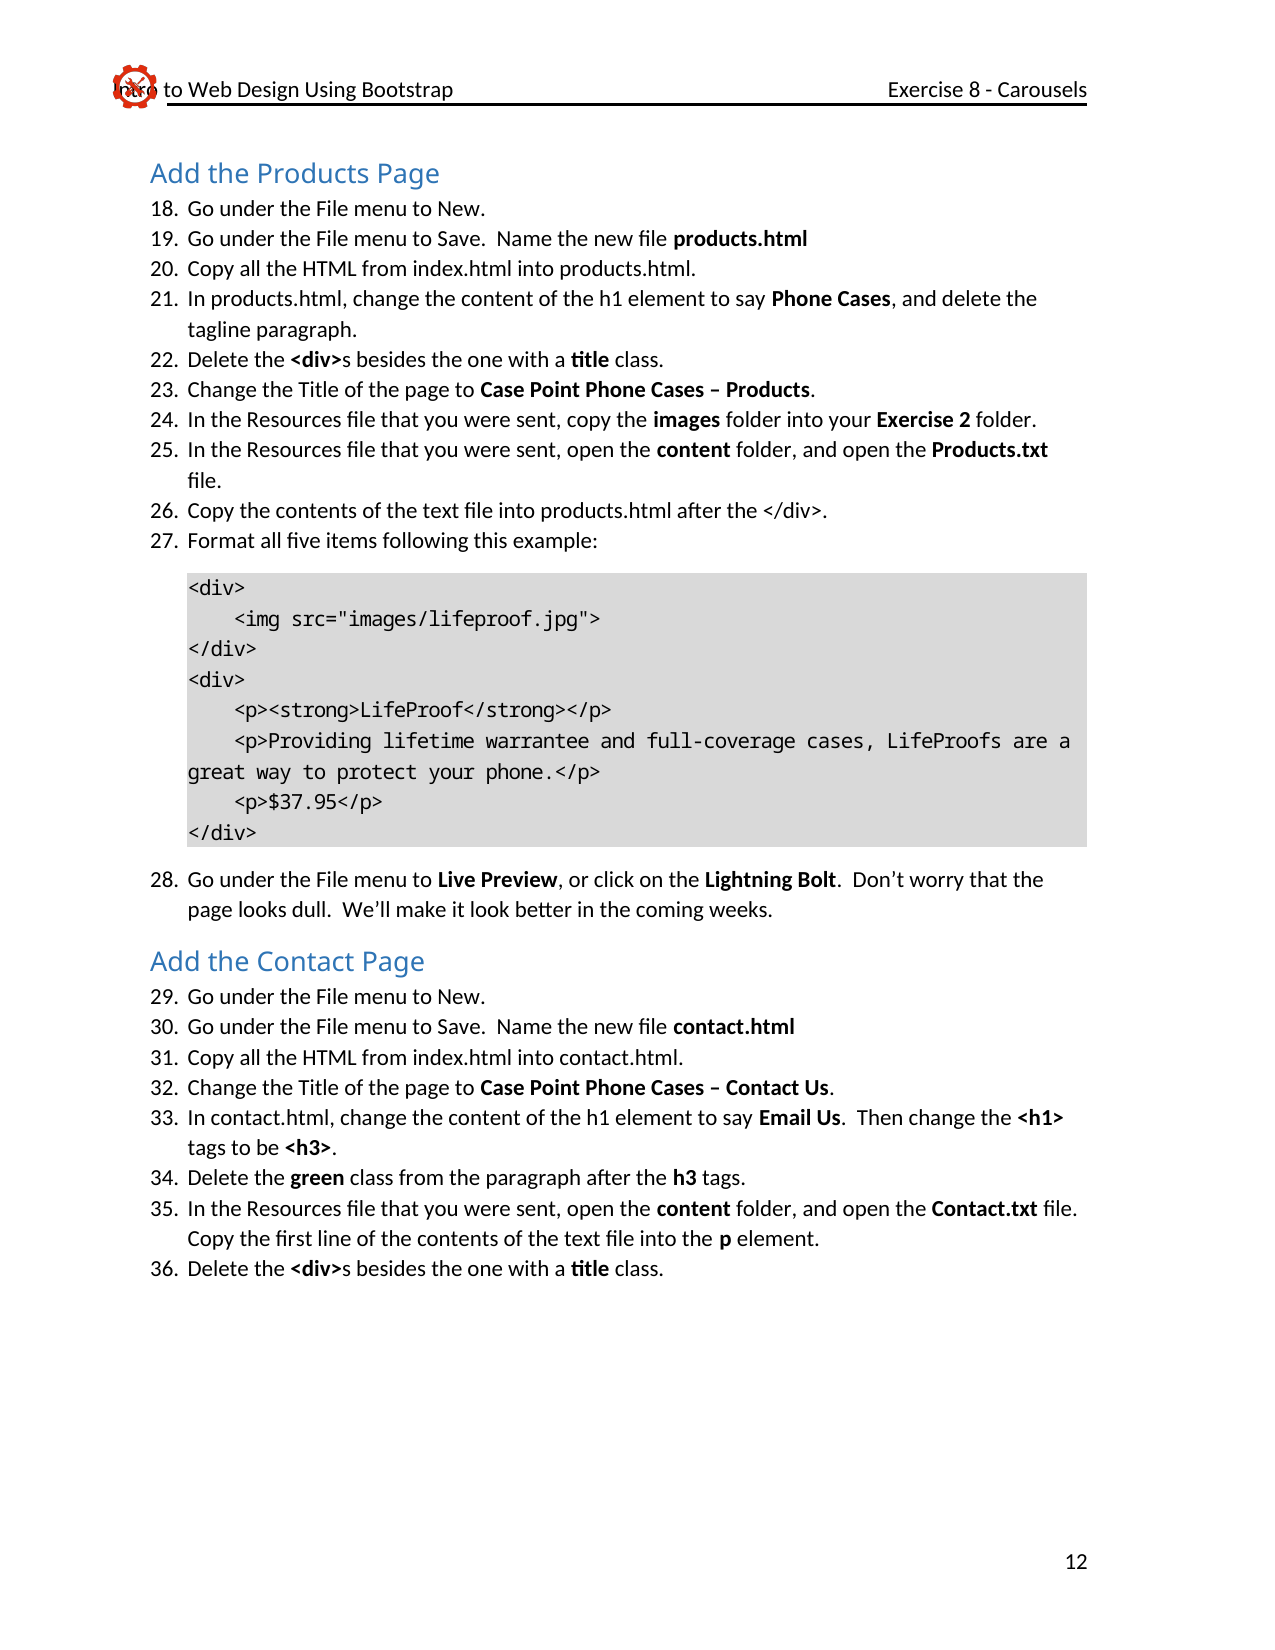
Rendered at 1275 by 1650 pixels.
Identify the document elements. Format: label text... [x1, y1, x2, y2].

list Change the Title of the page to Case Point Phone Cases – Products. [150, 375, 1087, 403]
list Go under the File menu to Save. Name the new file products.html [150, 224, 1087, 252]
list Delete the <div>s besides the one with a title class. [150, 345, 1087, 373]
list Delete the <div>s besides the one with a title class. [150, 1254, 1087, 1282]
subtitle Add the Products Page [150, 154, 1087, 191]
list In contact.html, change the content of the h1 element to say Email Us. Then change the <h1> tags to be <h3>. [150, 1103, 1087, 1161]
list Go under the File menu to Live Preview, or click on the Lightning Bolt. Don’t worry that the page looks dull. We’ll make it look better in the coming weeks. [150, 865, 1087, 924]
picture [112, 64, 157, 109]
list Go under the File menu to New. [150, 194, 1087, 222]
text <div> [187, 573, 1087, 602]
list In the Resources file that you were sent, copy the images folder into your Exercise 2 folder. [150, 405, 1087, 433]
list In the Resources file that you were sent, open the content folder, and open the Contact.txt file. Copy the first line of the contents of the text file into the p element. [150, 1194, 1087, 1252]
text <div> [187, 665, 1087, 693]
subtitle Add the Contact Page [150, 942, 1087, 979]
list Go under the File menu to New. [150, 982, 1087, 1010]
text <p>$37.95</p> [187, 787, 1087, 816]
list In products.html, change the content of the h1 element to say Phone Cases, and delete the tagline paragraph. [150, 284, 1087, 343]
text <p>Providing lifetime warrantee and full-coverage cases, LifeProofs are a great way to protect your phone.</p> [187, 726, 1087, 785]
text </div> [187, 634, 1087, 663]
text <p><strong>LifeProof</strong></p> [187, 696, 1087, 724]
text <img src="images/lifeproof.jpg"> [187, 604, 1087, 632]
list Copy all the HTML from index.html into products.html. [150, 254, 1087, 282]
text </div> [187, 818, 1087, 847]
list Copy the contents of the text file into products.html after the </div>. [150, 496, 1087, 524]
list In the Resources file that you were sent, open the content folder, and open the Products.txt file. [150, 436, 1087, 494]
list Copy all the HTML from index.html into contact.html. [150, 1043, 1087, 1071]
list Go under the File menu to Save. Name the new file contact.html [150, 1012, 1087, 1041]
list Delete the green class from the paragraph after the h3 tags. [150, 1163, 1087, 1192]
list Change the Title of the page to Case Point Phone Cases – Contact Us. [150, 1073, 1087, 1101]
list Format all five items following this example: [150, 526, 1087, 554]
